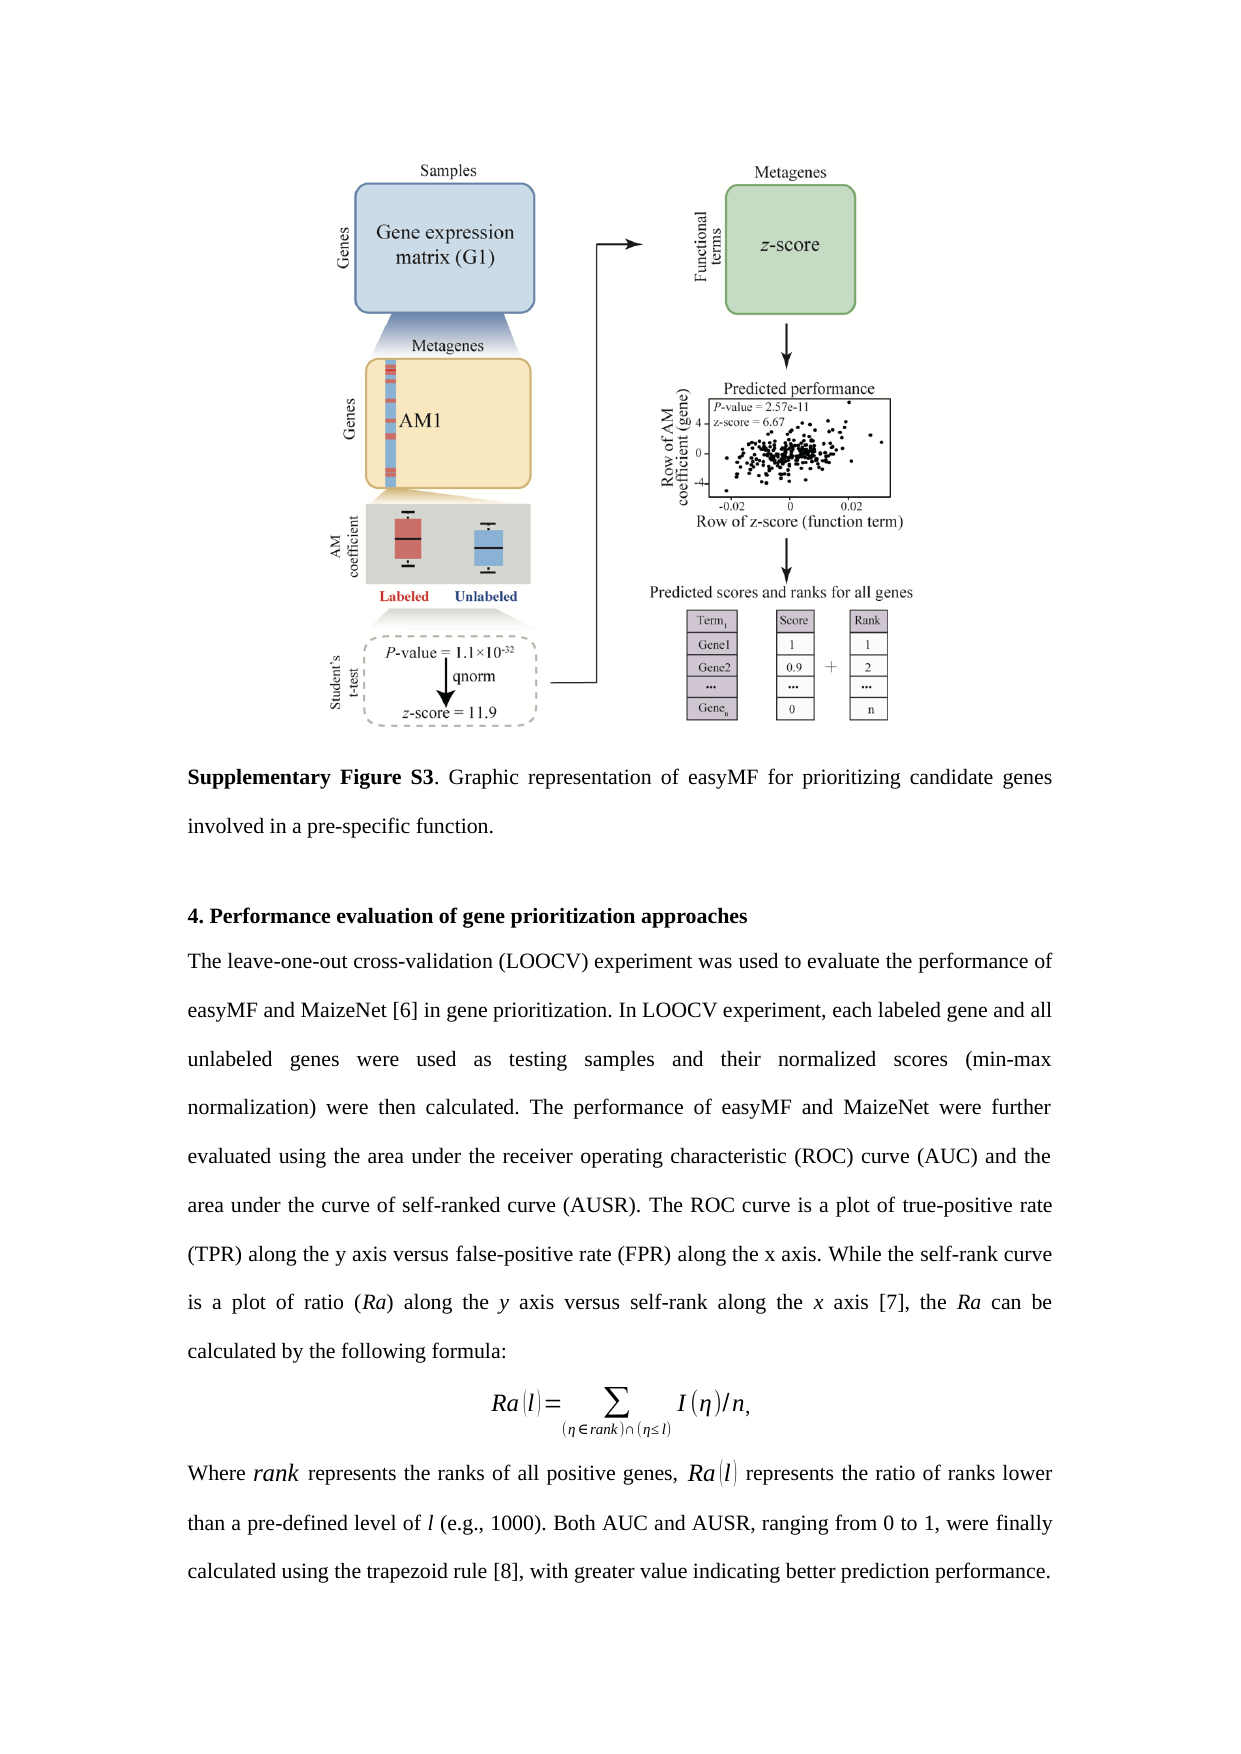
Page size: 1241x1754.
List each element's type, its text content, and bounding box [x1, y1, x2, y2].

text 4. Performance evaluation of gene prioritization approaches [187, 899, 1053, 932]
text Supplementary Figure S3. Graphic representation of easyMF for prioritizing candidate genes involved in a pre-specific function. [187, 760, 1053, 842]
text The leave-one-out cross-validation (LOOCV) experiment was used to evaluate the performance of easyMF and MaizeNet [6] in gene prioritization. In LOOCV experiment, each labeled gene and all unlabeled genes were used as testing samples and their normalized scores (min-max normalization) were then calculated. The performance of easyMF and MaizeNet were further evaluated using the area under the receiver operating characteristic (ROC) curve (AUC) and the area under the curve of self-ranked curve (AUSR). The ROC curve is a plot of true-positive rate (TPR) along the y axis versus false-positive rate (FPR) along the x axis. While the self-rank curve is a plot of ratio (Ra) along the y axis versus self-rank along the x axis [7], the Ra can be calculated by the following formula: [187, 944, 1053, 1367]
picture [327, 162, 913, 727]
text Where represents the ranks of all positive genes, represents the ratio of ranks lower than a pre-defined level of l (e.g., 1000). Both AUC and AUSR, ranging from 0 to 1, were finally calculated using the trapezoid rule [8], with greater value indicating better prediction performance. [187, 1457, 1053, 1587]
text , [187, 1379, 1053, 1444]
